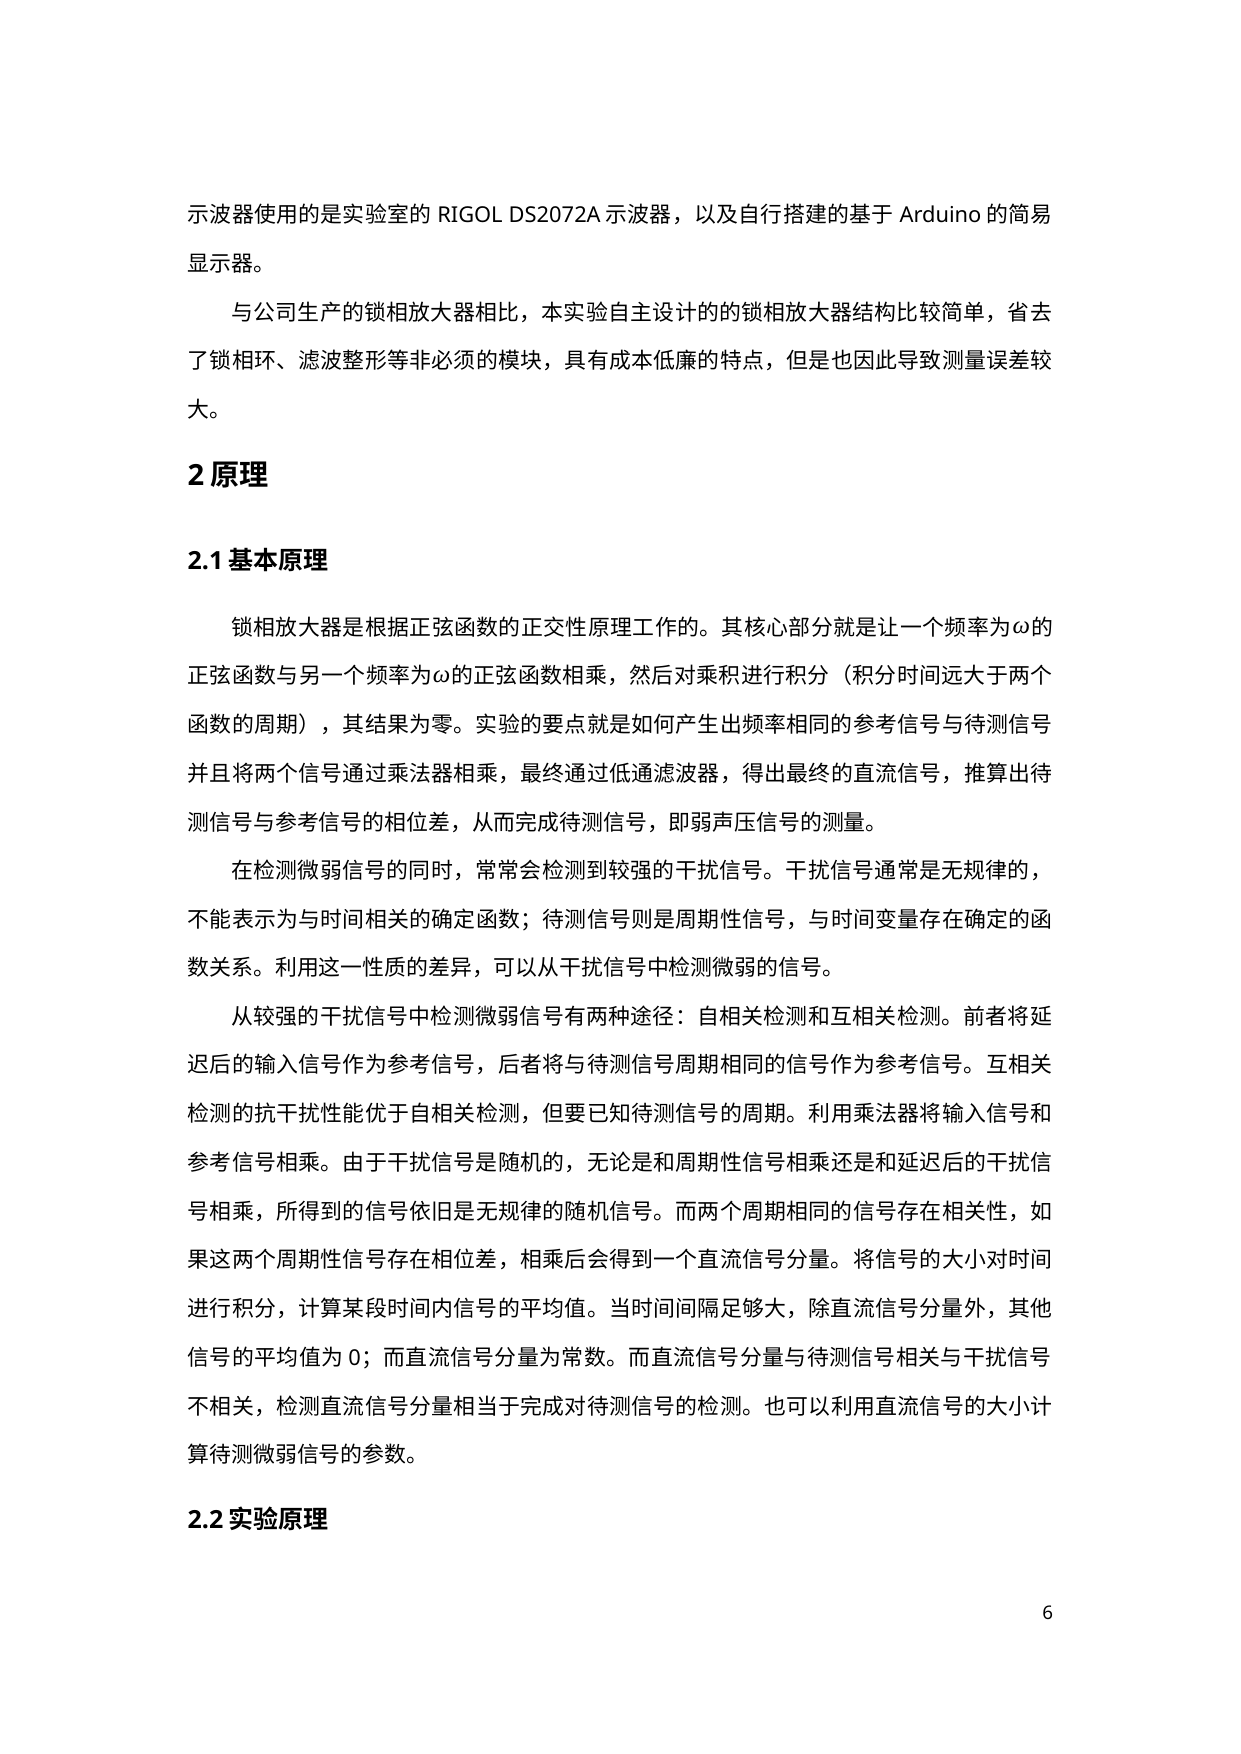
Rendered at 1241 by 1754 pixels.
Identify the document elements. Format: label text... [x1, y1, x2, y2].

text 2.1基本原理 [187, 526, 1053, 591]
text 与公司生产的锁相放大器相比，本实验自主设计的的锁相放大器结构比较简单，省去了锁相环、滤波整形等非必须的模块，具有成本低廉的特点，但是也因此导致测量误差较大。 [187, 294, 1053, 424]
text 2.2实验原理 [187, 1485, 1053, 1550]
text 在检测微弱信号的同时，常常会检测到较强的干扰信号。干扰信号通常是无规律的，不能表示为与时间相关的确定函数；待测信号则是周期性信号，与时间变量存在确定的函数关系。利用这一性质的差异，可以从干扰信号中检测微弱的信号。 [187, 852, 1053, 982]
text 2原理 [187, 440, 1053, 505]
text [187, 197, 1053, 278]
text 从较强的干扰信号中检测微弱信号有两种途径：自相关检测和互相关检测。前者将延迟后的输入信号作为参考信号，后者将与待测信号周期相同的信号作为参考信号。互相关检测的抗干扰性能优于自相关检测，但要已知待测信号的周期。利用乘法器将输入信号和参考信号相乘。由于干扰信号是随机的，无论是和周期性信号相乘还是和延迟后的干扰信号相乘，所得到的信号依旧是无规律的随机信号。而两个周期相同的信号存在相关性，如果这两个周期性信号存在相位差，相乘后会得到一个直流信号分量。将信号的大小对时间进行积分，计算某段时间内信号的平均值。当时间间隔足够大，除直流信号分量外，其他信号的平均值为0；而直流信号分量为常数。而直流信号分量与待测信号相关与干扰信号不相关，检测直流信号分量相当于完成对待测信号的检测。也可以利用直流信号的大小计算待测微弱信号的参数。 [187, 998, 1053, 1469]
text 锁相放大器是根据正弦函数的正交性原理工作的。其核心部分就是让一个频率为的正弦函数与另一个频率为的正弦函数相乘，然后对乘积进行积分（积分时间远大于两个函数的周期），其结果为零。实验的要点就是如何产生出频率相同的参考信号与待测信号，并且将两个信号通过乘法器相乘，最终通过低通滤波器，得出最终的直流信号，推算出待测信号与参考信号的相位差，从而完成待测信号，即弱声压信号的测量。 [187, 609, 1053, 837]
